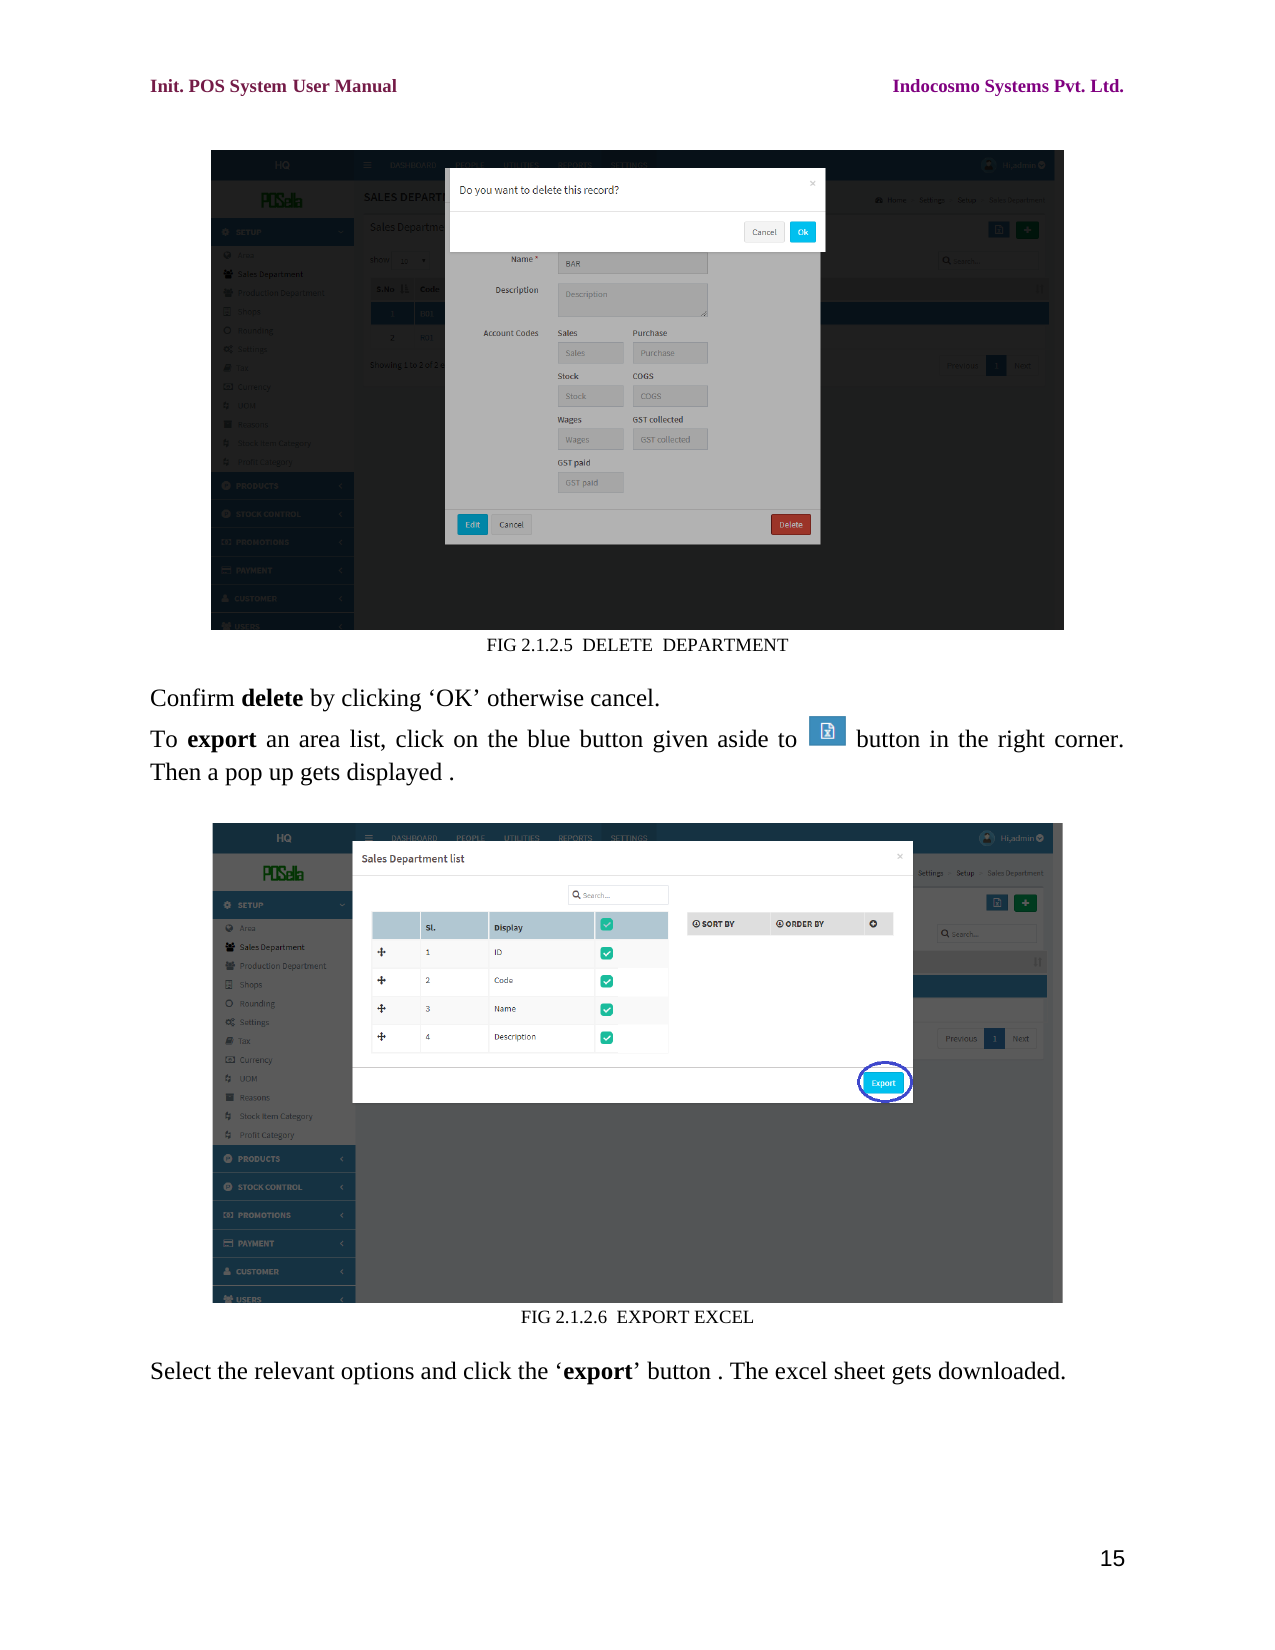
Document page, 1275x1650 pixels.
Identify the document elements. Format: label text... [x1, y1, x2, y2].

picture [807, 716, 847, 748]
text Select the relevant options and click the ‘export’ button . The excel sheet gets downloaded. [150, 1356, 1125, 1384]
text FIG 2.1.2.5 DELETE DEPARTMENT [150, 633, 1125, 655]
picture [211, 150, 1064, 630]
text Confirm delete by clicking ‘OK’ otherwise cancel. [150, 683, 1125, 712]
picture [212, 823, 1063, 1303]
text To export an area list, click on the blue button given aside to button in the right corner. Then a pop up gets displayed . [150, 716, 1125, 786]
text FIG 2.1.2.6 EXPORT EXCEL [150, 1306, 1125, 1328]
